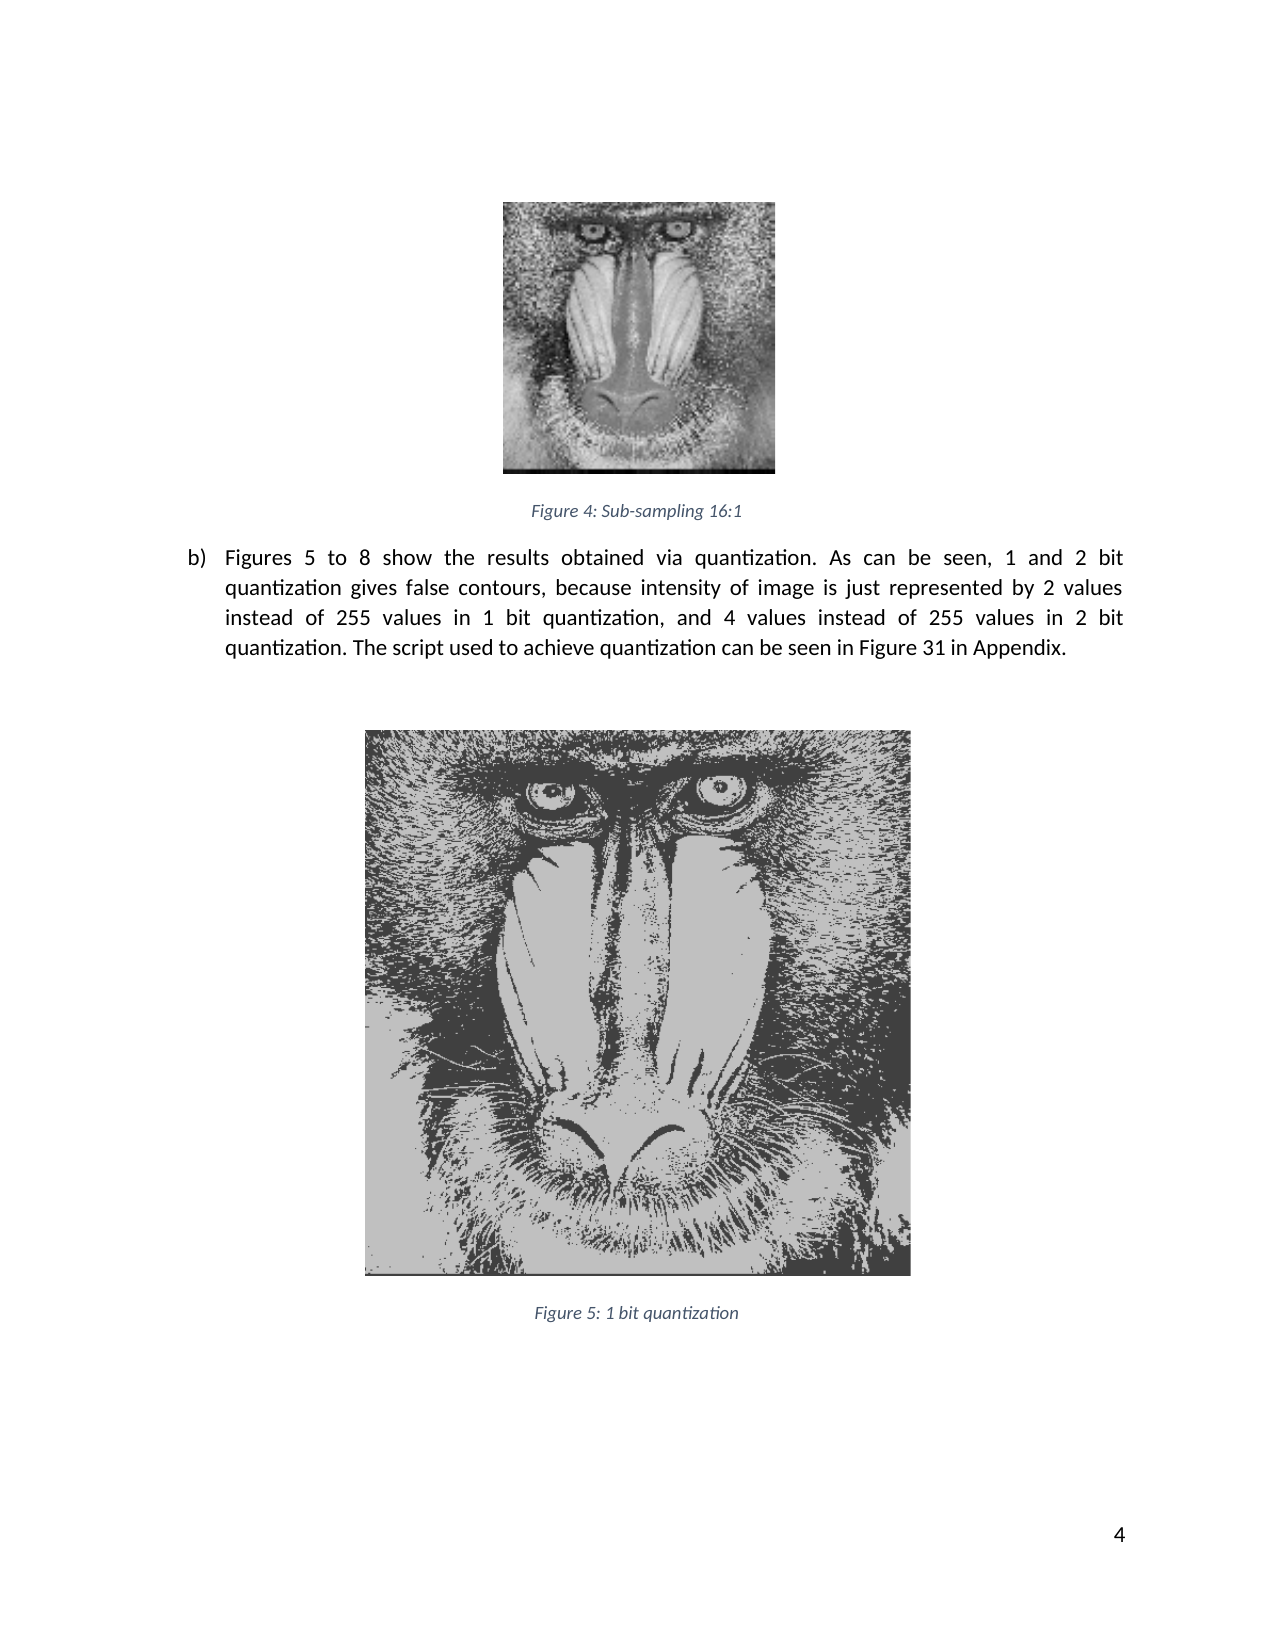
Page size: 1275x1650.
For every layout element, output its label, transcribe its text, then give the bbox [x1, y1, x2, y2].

list Figures 5 to 8 show the results obtained via quantization. As can be seen, 1 and 2 bit quantization gives false contours, because intensity of image is just represented by 2 values instead of 255 values in 1 bit quantization, and 4 values instead of 255 values in 2 bit quantization. The script used to achieve quantization can be seen in Figure 31 in Appendix. [187, 543, 1125, 662]
text Figure 4: Sub-sampling 16:1 [150, 499, 1125, 522]
text Figure 5: 1 bit quantization [150, 1301, 1125, 1324]
